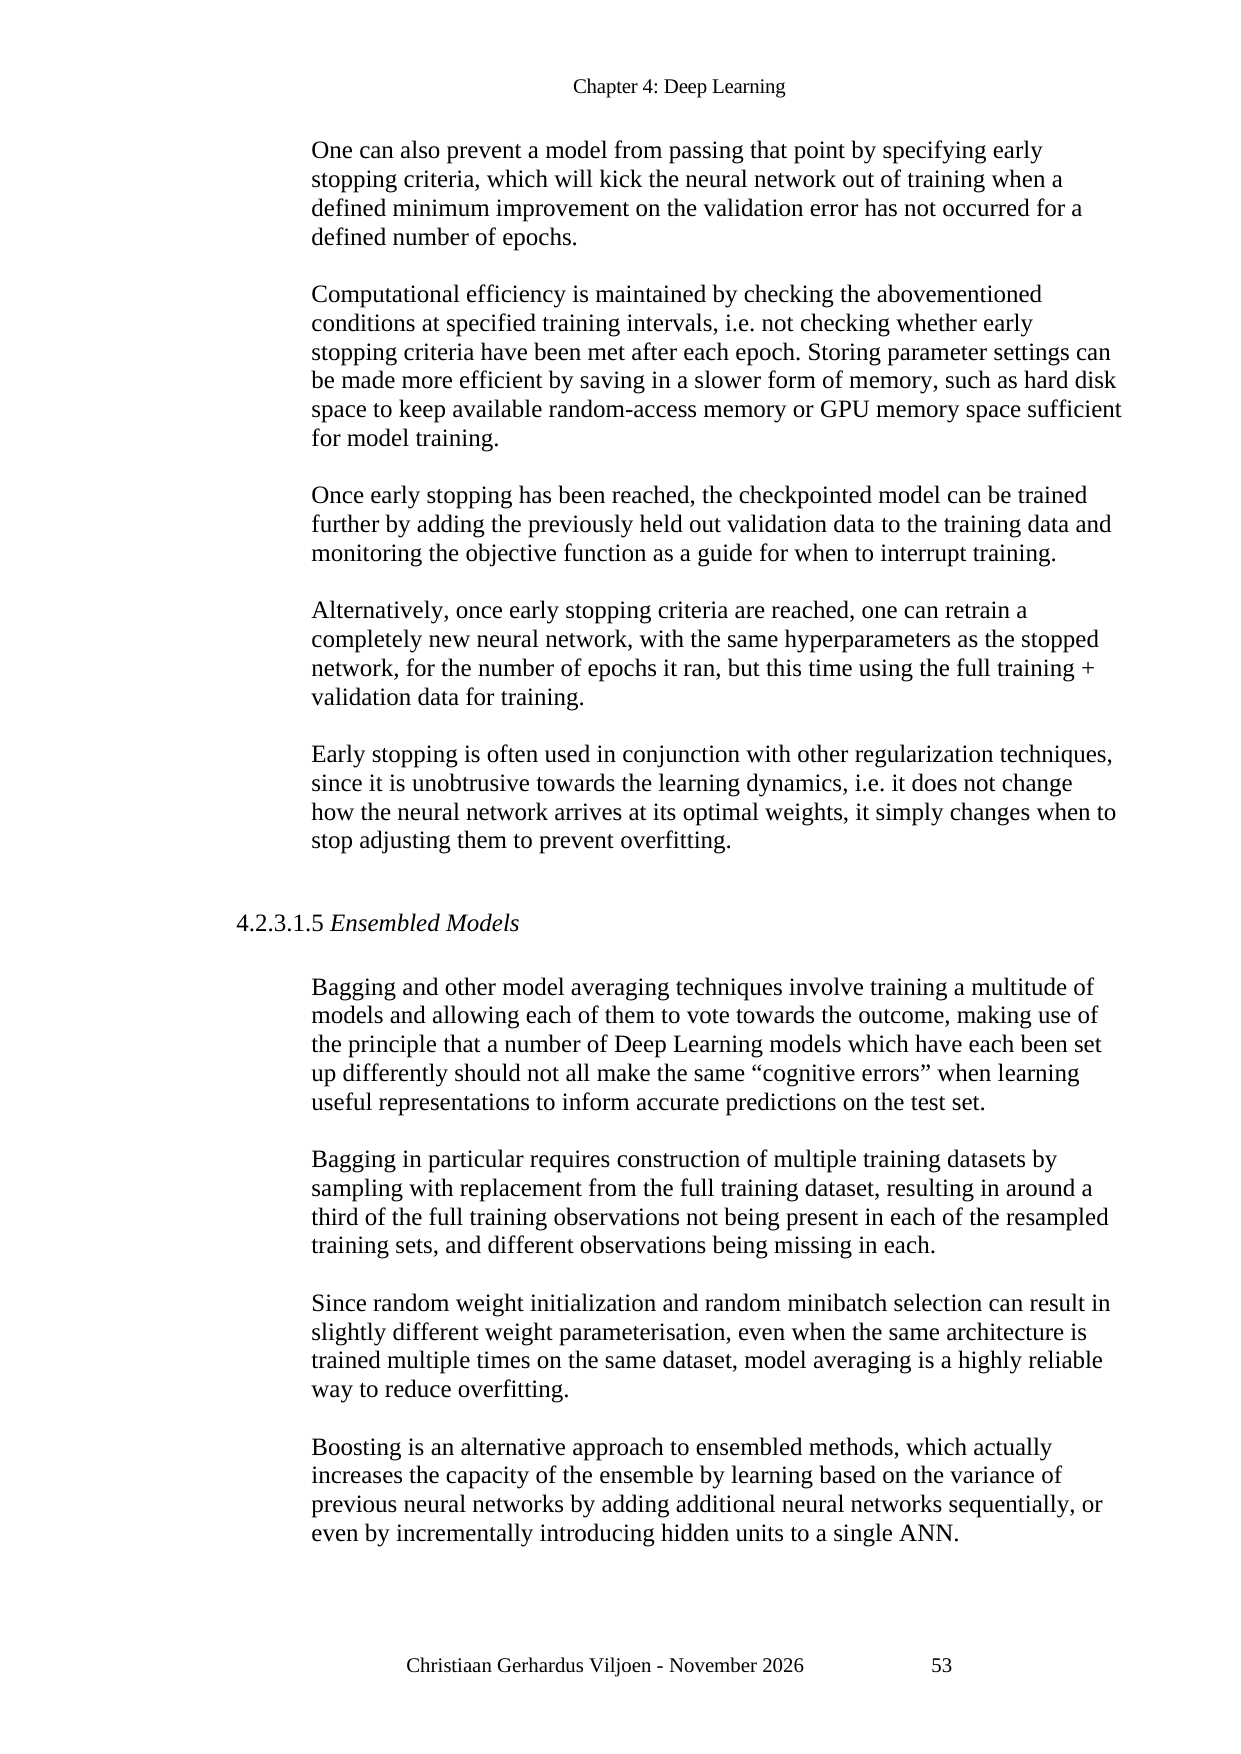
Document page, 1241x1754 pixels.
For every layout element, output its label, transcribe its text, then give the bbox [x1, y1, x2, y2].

text Since random weight initialization and random minibatch selection can result in slightly different weight parameterisation, even when the same architecture is trained multiple times on the same dataset, model averaging is a highly reliable way to reduce overfitting. [311, 1288, 1122, 1403]
text Early stopping is often used in conjunction with other regularization techniques, since it is unobtrusive towards the learning dynamics, i.e. it does not change how the neural network arrives at its optimal weights, it simply changes when to stop adjusting them to prevent overfitting. [311, 739, 1122, 854]
text Alternatively, once early stopping criteria are reached, one can retrain a completely new neural network, with the same hyperparameters as the stopped network, for the number of epochs it ran, but this time using the full training + validation data for training. [311, 595, 1122, 710]
text Bagging in particular requires construction of multiple training datasets by sampling with replacement from the full training dataset, resulting in around a third of the full training observations not being present in each of the resampled training sets, and different observations being missing in each. [311, 1144, 1122, 1259]
text Computational efficiency is maintained by checking the abovementioned conditions at specified training intervals, i.e. not checking whether early stopping criteria have been met after each epoch. Storing parameter settings can be made more efficient by saving in a slower form of memory, such as hard disk space to keep available random-access memory or GPU memory space sufficient for model training. [311, 279, 1122, 452]
text Bagging and other model averaging techniques involve training a multitude of models and allowing each of them to vote towards the outcome, making use of the principle that a number of Deep Learning models which have each been set up differently should not all make the same “cognitive errors” when learning useful representations to inform accurate predictions on the test set. [311, 972, 1122, 1115]
subtitle Ensembled Models [236, 908, 1122, 937]
text One can also prevent a model from passing that point by specifying early stopping criteria, which will kick the neural network out of training when a defined minimum improvement on the validation error has not occurred for a defined number of epochs. [311, 135, 1122, 250]
text Boosting is an alternative approach to ensembled methods, which actually increases the capacity of the ensemble by learning based on the variance of previous neural networks by adding additional neural networks sequentially, or even by incrementally introducing hidden units to a single ANN. [311, 1432, 1122, 1547]
text Once early stopping has been reached, the checkpointed model can be trained further by adding the previously held out validation data to the training data and monitoring the objective function as a guide for when to interrupt training. [311, 480, 1122, 567]
